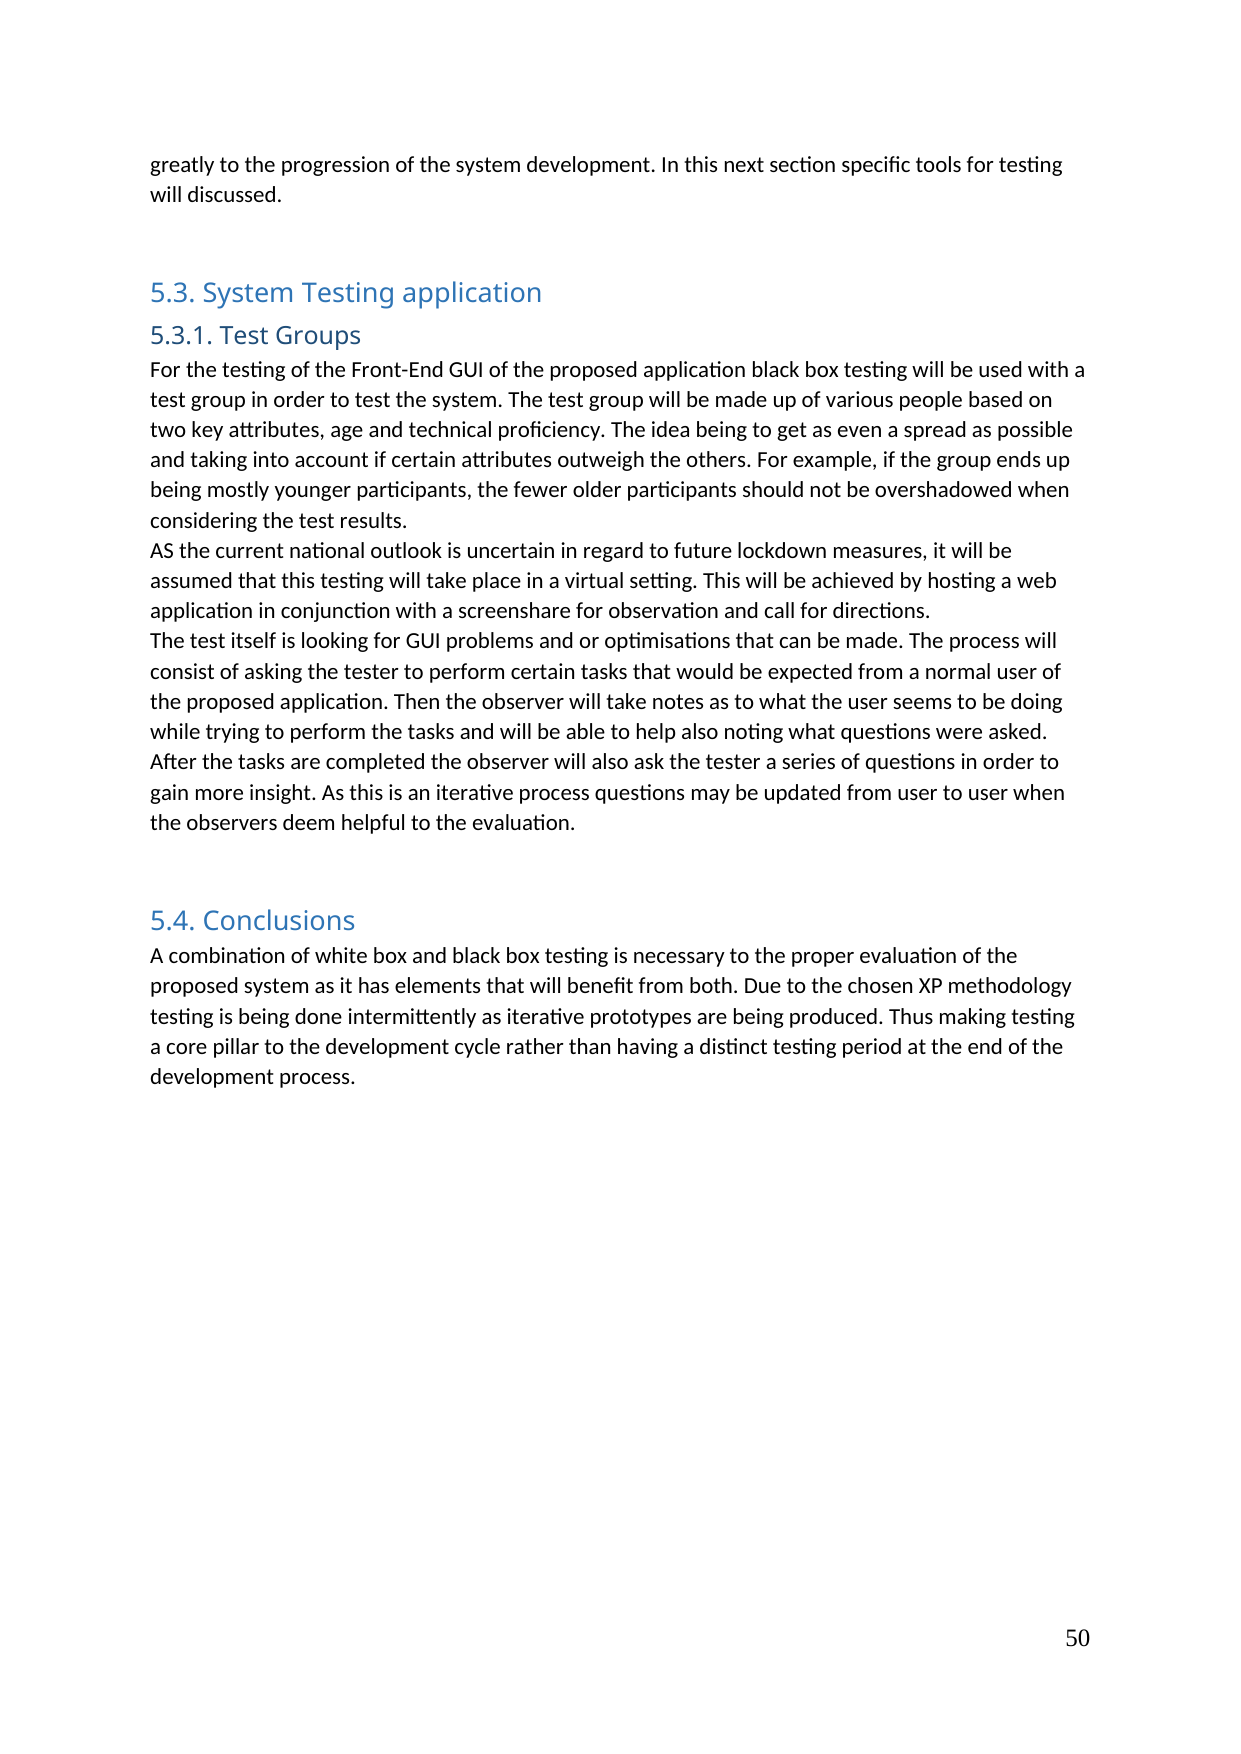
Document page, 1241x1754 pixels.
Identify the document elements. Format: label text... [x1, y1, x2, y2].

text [150, 150, 1090, 208]
text A combination of white box and black box testing is necessary to the proper evaluation of the proposed system as it has elements that will benefit from both. Due to the chosen XP methodology testing is being done intermittently as iterative prototypes are being produced. Thus making testing a core pillar to the development cycle rather than having a distinct testing period at the end of the development process. [150, 941, 1090, 1090]
subtitle 5.3.1. Test Groups [150, 318, 1090, 352]
text For the testing of the Front-End GUI of the proposed application black box testing will be used with a test group in order to test the system. The test group will be made up of various people based on two key attributes, age and technical proficiency. The idea being to get as even a spread as possible and taking into account if certain attributes outweigh the others. For example, if the group ends up being mostly younger participants, the fewer older participants should not be overshadowed when considering the test results. AS the current national outlook is uncertain in regard to future lockdown measures, it will be assumed that this testing will take place in a virtual setting. This will be achieved by hosting a web application in conjunction with a screenshare for observation and call for directions. The test itself is looking for GUI problems and or optimisations that can be made. The process will consist of asking the tester to perform certain tasks that would be expected from a normal user of the proposed application. Then the observer will take notes as to what the user seems to be doing while trying to perform the tasks and will be able to help also noting what questions were asked. After the tasks are completed the observer will also ask the tester a series of questions in order to gain more insight. As this is an iterative process questions may be updated from user to user when the observers deem helpful to the evaluation. [150, 355, 1090, 836]
subtitle 5.4. Conclusions [150, 902, 1090, 938]
subtitle 5.3. System Testing application [150, 274, 1090, 311]
